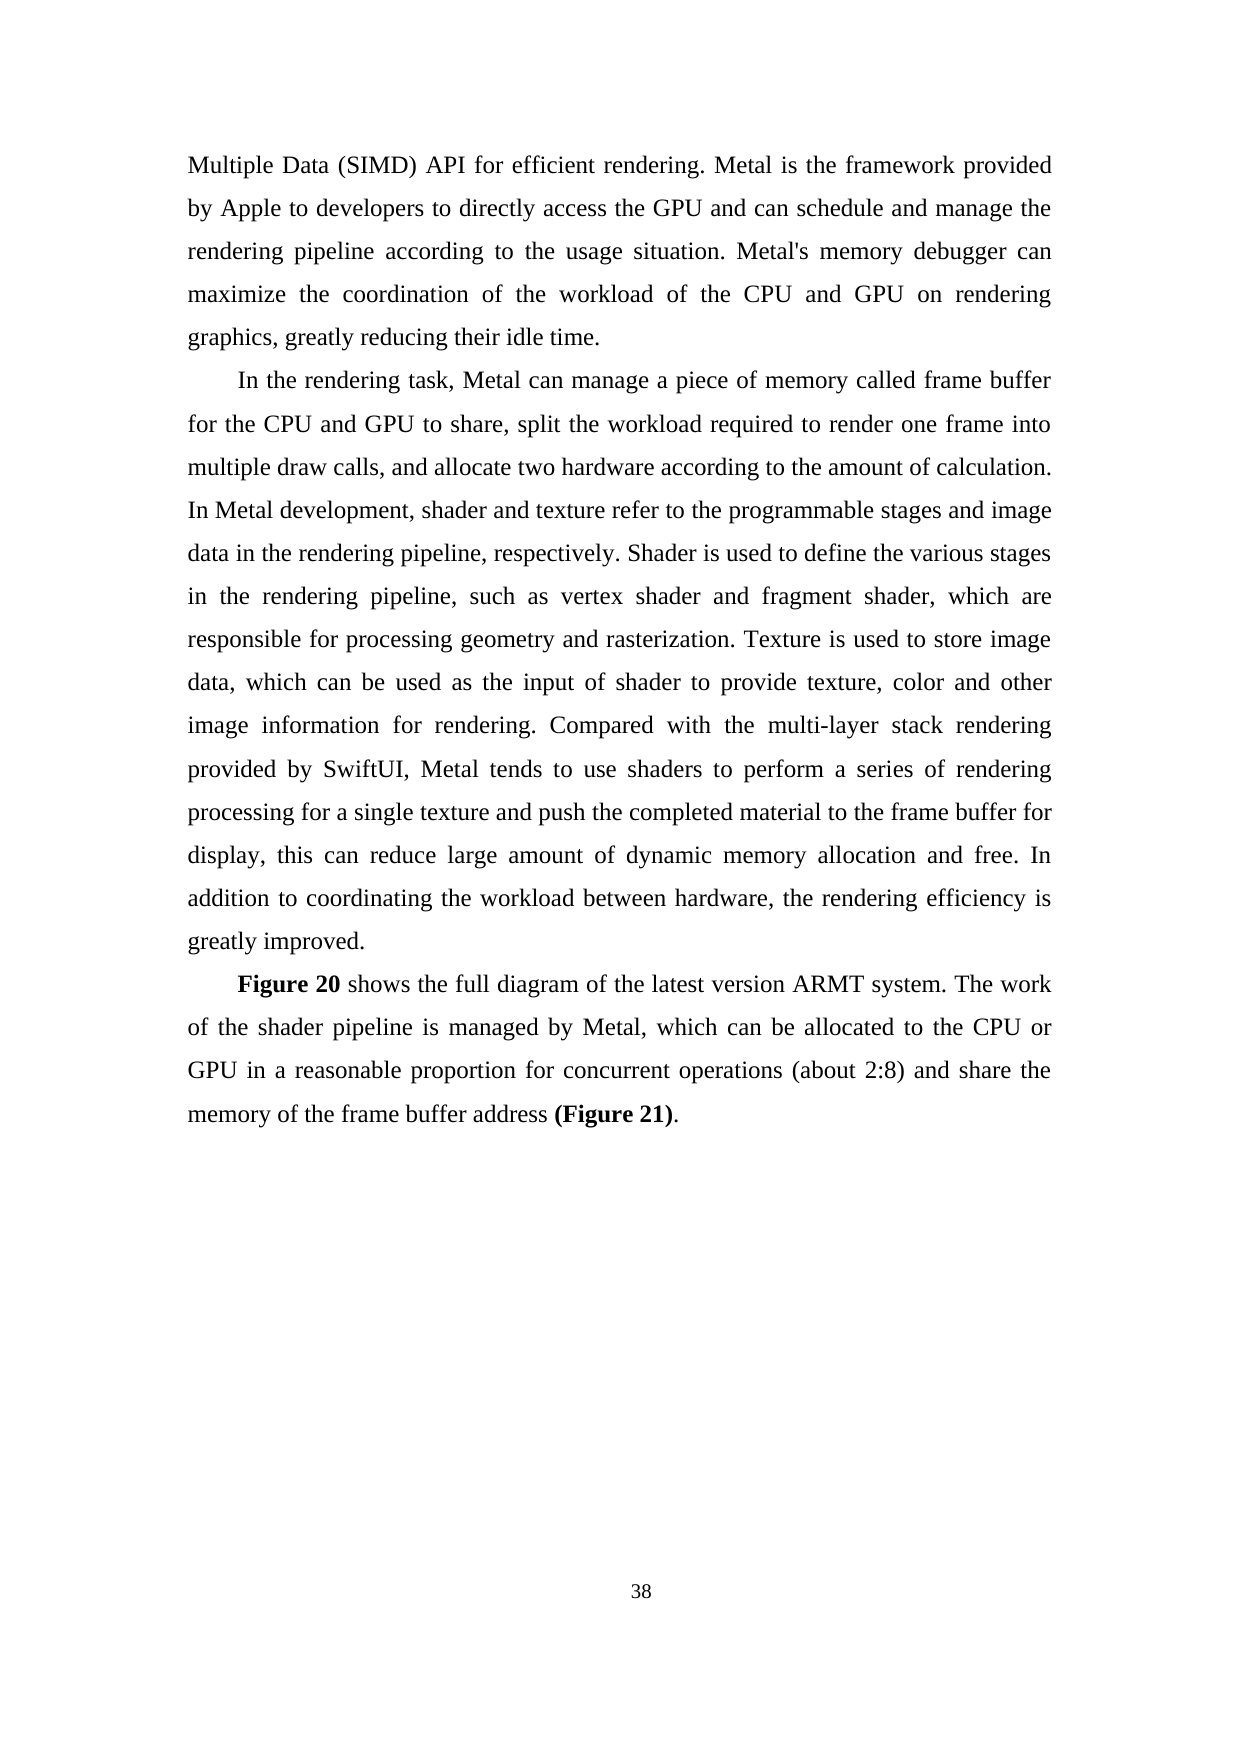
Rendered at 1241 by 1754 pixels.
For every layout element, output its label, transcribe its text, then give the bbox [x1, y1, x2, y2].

text In the rendering task, Metal can manage a piece of memory called frame buffer for the CPU and GPU to share, split the workload required to render one frame into multiple draw calls, and allocate two hardware according to the amount of calculation. In Metal development, shader and texture refer to the programmable stages and image data in the rendering pipeline, respectively. Shader is used to define the various stages in the rendering pipeline, such as vertex shader and fragment shader, which are responsible for processing geometry and rasterization. Texture is used to store image data, which can be used as the input of shader to provide texture, color and other image information for rendering. Compared with the multi-layer stack rendering provided by SwiftUI, Metal tends to use shaders to perform a series of rendering processing for a single texture and push the completed material to the frame buffer for display, this can reduce large amount of dynamic memory allocation and free. In addition to coordinating the workload between hardware, the rendering efficiency is greatly improved. [187, 366, 1053, 955]
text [187, 150, 1053, 351]
text Figure 20 shows the full diagram of the latest version ARMT system. The work of the shader pipeline is managed by Metal, which can be allocated to the CPU or GPU in a reasonable proportion for concurrent operations (about 2:8) and share the memory of the frame buffer address (Figure 21). [187, 969, 1053, 1127]
